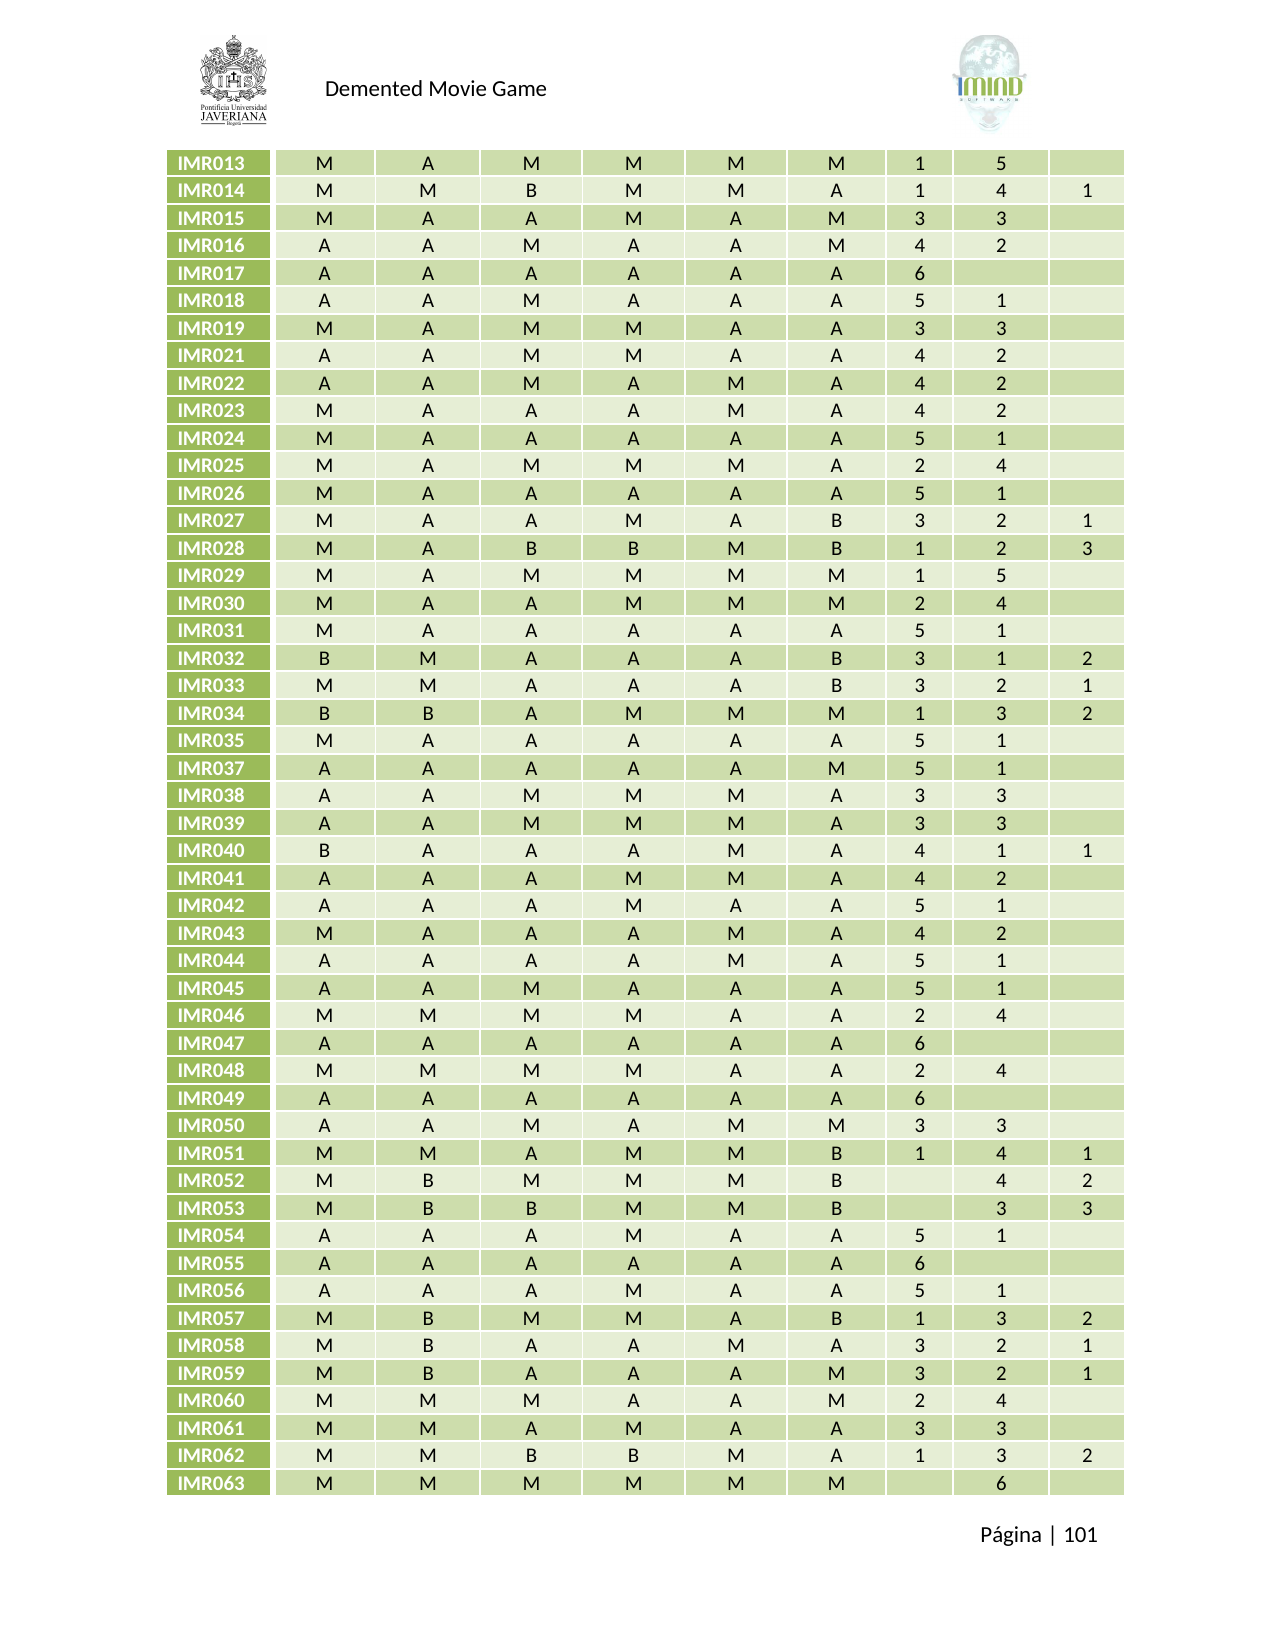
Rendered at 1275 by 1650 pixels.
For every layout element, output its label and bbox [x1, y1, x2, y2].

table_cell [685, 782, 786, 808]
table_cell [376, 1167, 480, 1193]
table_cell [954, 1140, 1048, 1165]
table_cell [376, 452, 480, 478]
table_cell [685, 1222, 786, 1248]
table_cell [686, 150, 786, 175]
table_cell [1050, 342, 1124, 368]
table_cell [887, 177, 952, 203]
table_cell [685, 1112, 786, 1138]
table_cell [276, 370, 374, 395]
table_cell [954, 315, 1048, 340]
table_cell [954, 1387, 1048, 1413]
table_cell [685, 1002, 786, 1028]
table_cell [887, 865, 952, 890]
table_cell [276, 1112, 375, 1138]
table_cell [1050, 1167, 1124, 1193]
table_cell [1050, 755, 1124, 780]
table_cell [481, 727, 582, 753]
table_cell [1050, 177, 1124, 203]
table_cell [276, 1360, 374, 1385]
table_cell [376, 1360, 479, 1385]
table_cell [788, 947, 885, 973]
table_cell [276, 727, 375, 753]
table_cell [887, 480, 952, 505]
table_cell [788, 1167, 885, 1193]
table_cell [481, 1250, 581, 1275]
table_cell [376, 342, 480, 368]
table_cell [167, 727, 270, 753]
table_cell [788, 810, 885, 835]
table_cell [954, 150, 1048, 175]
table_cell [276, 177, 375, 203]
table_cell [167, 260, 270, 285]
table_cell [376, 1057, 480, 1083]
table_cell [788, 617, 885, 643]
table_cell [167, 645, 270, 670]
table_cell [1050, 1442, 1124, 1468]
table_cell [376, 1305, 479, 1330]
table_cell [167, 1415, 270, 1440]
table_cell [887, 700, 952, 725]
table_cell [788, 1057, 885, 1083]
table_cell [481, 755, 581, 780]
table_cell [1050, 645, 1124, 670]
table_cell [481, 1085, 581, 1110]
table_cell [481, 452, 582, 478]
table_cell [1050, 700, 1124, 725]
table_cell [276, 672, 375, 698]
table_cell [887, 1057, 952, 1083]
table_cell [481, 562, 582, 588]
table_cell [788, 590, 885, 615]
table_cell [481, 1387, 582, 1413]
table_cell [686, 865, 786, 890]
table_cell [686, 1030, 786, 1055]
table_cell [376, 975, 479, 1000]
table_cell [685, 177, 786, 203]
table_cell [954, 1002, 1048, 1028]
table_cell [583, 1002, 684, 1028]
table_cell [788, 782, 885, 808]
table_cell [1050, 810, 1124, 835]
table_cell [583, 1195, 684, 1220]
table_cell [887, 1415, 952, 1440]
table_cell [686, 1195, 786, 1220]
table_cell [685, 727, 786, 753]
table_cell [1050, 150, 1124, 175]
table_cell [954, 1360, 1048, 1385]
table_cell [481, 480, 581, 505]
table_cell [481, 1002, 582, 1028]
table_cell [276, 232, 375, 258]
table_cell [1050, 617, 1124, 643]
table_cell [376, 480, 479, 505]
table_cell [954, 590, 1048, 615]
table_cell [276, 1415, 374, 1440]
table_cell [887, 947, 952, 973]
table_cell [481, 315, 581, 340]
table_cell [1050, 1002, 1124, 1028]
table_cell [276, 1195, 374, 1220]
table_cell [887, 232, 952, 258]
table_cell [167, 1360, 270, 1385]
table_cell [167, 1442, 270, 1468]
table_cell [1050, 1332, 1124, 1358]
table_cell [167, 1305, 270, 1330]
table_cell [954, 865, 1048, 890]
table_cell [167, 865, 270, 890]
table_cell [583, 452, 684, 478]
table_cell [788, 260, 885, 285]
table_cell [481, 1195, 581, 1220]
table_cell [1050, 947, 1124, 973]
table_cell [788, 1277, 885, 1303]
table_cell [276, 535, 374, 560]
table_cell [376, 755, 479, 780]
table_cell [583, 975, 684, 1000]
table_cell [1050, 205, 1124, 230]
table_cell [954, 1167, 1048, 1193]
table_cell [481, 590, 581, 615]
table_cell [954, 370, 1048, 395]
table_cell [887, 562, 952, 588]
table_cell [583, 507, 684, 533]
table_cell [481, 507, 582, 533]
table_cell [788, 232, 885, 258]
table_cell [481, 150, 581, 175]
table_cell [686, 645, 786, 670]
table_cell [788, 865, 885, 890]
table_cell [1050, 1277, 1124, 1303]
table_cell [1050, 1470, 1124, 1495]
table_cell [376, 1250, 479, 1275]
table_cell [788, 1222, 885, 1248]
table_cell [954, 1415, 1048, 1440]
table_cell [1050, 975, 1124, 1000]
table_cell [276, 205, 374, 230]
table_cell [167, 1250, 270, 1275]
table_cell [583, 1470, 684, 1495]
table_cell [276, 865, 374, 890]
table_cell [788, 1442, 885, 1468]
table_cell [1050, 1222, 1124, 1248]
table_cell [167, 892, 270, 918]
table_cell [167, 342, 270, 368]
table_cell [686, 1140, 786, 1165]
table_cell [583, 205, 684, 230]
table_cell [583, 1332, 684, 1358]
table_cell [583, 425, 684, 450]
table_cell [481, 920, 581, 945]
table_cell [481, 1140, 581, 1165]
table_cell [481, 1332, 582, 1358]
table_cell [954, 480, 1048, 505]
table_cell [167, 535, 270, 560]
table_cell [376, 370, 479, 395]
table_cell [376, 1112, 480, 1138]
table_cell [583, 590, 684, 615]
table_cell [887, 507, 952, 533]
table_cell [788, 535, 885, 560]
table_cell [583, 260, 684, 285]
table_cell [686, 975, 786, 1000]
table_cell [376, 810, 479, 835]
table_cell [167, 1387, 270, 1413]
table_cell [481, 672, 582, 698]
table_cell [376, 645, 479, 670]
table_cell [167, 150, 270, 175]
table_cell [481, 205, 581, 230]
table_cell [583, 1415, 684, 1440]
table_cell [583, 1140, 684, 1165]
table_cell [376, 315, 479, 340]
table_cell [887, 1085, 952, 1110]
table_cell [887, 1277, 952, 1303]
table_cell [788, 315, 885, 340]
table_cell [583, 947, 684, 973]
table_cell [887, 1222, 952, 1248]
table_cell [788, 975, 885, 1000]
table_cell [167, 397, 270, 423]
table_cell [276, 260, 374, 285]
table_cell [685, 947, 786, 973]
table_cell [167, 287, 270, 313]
picture [951, 35, 1033, 138]
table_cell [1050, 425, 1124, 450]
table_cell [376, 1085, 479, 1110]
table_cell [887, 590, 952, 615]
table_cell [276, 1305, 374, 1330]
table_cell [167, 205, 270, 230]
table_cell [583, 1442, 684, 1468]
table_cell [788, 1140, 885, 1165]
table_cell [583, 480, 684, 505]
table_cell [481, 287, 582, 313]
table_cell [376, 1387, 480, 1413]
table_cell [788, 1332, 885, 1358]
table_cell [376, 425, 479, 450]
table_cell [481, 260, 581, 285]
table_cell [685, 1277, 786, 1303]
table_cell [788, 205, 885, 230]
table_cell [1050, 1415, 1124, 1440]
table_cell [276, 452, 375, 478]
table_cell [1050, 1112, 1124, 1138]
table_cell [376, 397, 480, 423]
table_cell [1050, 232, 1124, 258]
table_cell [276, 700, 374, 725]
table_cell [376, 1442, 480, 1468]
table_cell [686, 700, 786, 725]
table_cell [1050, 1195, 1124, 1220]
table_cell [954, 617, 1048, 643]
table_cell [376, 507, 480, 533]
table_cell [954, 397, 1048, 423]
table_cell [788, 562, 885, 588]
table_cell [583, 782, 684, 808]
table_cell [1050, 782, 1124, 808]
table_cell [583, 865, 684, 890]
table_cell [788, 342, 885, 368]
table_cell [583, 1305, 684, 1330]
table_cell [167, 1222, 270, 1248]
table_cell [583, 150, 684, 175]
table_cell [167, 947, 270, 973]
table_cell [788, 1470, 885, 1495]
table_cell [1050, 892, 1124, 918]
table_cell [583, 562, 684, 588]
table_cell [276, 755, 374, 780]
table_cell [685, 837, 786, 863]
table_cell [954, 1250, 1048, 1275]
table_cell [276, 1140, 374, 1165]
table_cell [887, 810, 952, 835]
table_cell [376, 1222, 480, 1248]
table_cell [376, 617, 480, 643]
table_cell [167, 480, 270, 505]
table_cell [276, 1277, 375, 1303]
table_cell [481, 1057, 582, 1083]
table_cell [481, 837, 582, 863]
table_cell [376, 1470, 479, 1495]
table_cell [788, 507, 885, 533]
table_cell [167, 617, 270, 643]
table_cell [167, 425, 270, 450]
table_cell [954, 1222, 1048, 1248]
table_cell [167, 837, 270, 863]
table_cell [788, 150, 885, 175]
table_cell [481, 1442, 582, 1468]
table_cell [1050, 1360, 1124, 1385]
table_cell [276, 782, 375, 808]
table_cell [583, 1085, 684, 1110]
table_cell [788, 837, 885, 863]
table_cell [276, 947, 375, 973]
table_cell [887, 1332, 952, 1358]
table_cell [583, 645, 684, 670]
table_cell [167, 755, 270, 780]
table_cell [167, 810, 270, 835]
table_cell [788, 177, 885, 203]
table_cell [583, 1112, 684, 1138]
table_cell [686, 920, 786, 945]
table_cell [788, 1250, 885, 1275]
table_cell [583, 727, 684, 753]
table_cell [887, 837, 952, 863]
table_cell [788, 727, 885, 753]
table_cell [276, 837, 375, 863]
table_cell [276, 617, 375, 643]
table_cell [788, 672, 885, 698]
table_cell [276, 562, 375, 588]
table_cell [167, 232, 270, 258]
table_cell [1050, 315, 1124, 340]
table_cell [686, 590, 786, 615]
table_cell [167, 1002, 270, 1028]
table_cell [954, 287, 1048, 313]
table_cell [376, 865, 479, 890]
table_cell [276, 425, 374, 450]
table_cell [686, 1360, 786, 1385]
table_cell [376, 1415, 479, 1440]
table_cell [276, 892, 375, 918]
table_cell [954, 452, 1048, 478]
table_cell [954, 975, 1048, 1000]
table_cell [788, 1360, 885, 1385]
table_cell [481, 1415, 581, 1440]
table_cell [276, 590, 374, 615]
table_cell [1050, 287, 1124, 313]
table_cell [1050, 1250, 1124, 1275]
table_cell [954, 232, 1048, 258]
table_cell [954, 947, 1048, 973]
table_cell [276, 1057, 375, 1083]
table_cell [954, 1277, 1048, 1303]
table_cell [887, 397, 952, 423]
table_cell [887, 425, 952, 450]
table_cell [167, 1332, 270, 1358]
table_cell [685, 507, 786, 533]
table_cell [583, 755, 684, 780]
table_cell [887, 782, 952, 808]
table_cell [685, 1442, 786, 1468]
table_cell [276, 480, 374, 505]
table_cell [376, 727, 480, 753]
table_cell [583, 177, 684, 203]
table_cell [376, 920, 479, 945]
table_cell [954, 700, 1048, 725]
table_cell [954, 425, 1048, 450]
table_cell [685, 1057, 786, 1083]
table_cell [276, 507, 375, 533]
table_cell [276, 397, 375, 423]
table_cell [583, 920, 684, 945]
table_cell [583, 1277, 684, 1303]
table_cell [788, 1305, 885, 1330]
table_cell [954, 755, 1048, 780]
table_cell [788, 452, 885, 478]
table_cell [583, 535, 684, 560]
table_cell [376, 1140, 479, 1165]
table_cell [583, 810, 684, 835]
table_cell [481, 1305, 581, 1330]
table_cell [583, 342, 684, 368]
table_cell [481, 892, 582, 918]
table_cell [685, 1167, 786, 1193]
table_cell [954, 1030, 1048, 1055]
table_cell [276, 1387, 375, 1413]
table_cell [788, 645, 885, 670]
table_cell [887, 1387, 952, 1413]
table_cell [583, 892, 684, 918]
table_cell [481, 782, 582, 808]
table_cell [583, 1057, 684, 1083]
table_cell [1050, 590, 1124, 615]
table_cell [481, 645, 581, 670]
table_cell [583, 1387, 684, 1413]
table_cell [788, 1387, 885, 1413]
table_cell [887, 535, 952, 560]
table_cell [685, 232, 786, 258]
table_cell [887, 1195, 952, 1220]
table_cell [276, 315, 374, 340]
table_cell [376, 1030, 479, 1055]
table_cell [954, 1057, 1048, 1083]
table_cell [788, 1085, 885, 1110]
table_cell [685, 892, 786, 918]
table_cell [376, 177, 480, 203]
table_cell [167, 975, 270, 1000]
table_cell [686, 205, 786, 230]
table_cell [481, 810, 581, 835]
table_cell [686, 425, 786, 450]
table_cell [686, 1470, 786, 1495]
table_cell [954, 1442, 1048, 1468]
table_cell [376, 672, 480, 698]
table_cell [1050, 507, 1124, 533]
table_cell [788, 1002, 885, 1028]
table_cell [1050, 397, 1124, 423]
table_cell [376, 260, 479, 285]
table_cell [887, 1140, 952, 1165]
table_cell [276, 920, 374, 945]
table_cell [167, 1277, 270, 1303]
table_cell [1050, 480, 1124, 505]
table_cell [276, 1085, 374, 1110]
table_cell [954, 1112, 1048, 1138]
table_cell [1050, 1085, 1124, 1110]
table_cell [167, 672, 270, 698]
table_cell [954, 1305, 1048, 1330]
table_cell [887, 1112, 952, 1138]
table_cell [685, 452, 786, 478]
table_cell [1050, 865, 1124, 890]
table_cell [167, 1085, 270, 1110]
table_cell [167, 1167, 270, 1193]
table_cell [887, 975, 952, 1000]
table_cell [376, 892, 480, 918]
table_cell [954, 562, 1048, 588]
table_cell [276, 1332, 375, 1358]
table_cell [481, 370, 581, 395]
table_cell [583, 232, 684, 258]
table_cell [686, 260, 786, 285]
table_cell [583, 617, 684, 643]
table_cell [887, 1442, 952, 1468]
picture [200, 35, 267, 126]
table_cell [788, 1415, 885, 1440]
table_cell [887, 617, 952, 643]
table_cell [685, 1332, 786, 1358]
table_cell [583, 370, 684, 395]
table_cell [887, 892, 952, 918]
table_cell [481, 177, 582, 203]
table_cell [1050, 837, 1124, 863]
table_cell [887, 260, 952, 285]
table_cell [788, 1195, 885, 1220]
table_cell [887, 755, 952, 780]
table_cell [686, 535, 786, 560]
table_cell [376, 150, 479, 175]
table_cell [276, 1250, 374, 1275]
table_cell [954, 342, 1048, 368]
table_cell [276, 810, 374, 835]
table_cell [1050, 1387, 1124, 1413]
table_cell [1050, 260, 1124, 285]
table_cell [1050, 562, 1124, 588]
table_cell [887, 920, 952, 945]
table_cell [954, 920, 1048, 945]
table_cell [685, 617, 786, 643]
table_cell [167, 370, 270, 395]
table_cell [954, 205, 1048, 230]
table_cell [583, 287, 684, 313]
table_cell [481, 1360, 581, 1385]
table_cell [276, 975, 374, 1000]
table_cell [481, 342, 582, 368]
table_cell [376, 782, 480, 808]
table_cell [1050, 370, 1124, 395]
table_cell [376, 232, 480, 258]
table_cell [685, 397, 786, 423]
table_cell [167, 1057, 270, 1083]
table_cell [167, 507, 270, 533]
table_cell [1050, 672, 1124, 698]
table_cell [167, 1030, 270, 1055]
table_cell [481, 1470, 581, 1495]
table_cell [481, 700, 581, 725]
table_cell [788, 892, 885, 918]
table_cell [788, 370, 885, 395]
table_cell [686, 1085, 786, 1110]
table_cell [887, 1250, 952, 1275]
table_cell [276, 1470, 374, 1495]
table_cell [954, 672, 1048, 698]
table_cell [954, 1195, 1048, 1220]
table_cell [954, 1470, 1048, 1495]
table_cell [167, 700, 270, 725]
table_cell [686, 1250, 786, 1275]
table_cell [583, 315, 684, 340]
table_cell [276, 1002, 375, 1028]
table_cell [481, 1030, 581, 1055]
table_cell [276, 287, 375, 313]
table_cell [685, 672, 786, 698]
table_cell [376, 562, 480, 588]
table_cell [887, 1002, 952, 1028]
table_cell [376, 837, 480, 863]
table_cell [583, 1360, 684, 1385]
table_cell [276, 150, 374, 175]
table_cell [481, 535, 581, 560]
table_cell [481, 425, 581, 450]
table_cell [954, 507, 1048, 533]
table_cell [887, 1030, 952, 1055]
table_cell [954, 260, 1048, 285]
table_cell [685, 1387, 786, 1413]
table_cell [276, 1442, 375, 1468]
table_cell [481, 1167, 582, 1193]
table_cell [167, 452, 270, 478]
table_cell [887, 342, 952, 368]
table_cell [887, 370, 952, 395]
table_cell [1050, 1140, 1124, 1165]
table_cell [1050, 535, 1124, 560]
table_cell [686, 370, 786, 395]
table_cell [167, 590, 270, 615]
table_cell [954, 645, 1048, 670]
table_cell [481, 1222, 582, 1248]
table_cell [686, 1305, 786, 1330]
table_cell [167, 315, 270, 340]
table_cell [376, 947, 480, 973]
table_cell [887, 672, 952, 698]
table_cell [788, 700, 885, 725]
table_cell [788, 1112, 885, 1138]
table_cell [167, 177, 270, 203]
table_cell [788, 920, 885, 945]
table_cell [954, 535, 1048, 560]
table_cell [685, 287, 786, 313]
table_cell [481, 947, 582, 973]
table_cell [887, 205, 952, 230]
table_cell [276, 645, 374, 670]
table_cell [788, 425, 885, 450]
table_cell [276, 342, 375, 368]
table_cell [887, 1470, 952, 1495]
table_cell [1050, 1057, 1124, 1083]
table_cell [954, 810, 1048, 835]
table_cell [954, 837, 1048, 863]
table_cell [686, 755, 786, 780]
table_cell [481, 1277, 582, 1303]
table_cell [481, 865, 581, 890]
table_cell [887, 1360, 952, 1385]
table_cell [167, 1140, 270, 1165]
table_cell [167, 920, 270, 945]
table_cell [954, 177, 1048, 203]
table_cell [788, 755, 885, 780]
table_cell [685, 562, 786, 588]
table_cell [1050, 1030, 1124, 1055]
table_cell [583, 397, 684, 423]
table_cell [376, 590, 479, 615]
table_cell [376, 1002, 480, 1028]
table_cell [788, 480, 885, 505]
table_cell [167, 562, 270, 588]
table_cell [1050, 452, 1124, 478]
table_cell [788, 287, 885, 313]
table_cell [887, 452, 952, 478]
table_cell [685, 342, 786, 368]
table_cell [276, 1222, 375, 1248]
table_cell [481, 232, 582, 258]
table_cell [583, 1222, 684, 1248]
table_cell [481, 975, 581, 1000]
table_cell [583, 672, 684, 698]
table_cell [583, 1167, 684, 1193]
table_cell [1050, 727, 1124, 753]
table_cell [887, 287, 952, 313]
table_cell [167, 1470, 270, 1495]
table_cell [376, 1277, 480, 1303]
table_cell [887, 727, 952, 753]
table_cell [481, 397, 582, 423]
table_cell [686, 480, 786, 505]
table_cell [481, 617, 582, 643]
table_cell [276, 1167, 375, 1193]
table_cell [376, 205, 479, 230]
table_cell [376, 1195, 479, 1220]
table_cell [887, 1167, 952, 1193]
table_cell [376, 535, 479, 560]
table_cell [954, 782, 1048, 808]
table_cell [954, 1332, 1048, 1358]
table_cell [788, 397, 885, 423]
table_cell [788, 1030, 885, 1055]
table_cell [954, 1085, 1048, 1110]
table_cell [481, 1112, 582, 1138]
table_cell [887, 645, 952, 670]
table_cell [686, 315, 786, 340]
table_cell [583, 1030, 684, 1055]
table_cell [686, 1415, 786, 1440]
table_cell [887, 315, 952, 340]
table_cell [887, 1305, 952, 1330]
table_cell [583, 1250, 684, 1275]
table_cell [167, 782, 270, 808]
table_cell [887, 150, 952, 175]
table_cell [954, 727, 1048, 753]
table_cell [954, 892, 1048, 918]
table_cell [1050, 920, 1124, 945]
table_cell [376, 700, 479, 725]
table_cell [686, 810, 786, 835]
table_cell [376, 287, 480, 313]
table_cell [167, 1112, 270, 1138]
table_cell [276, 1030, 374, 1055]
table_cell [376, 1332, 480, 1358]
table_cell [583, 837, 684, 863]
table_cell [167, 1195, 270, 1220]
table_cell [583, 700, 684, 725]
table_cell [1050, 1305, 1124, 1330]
